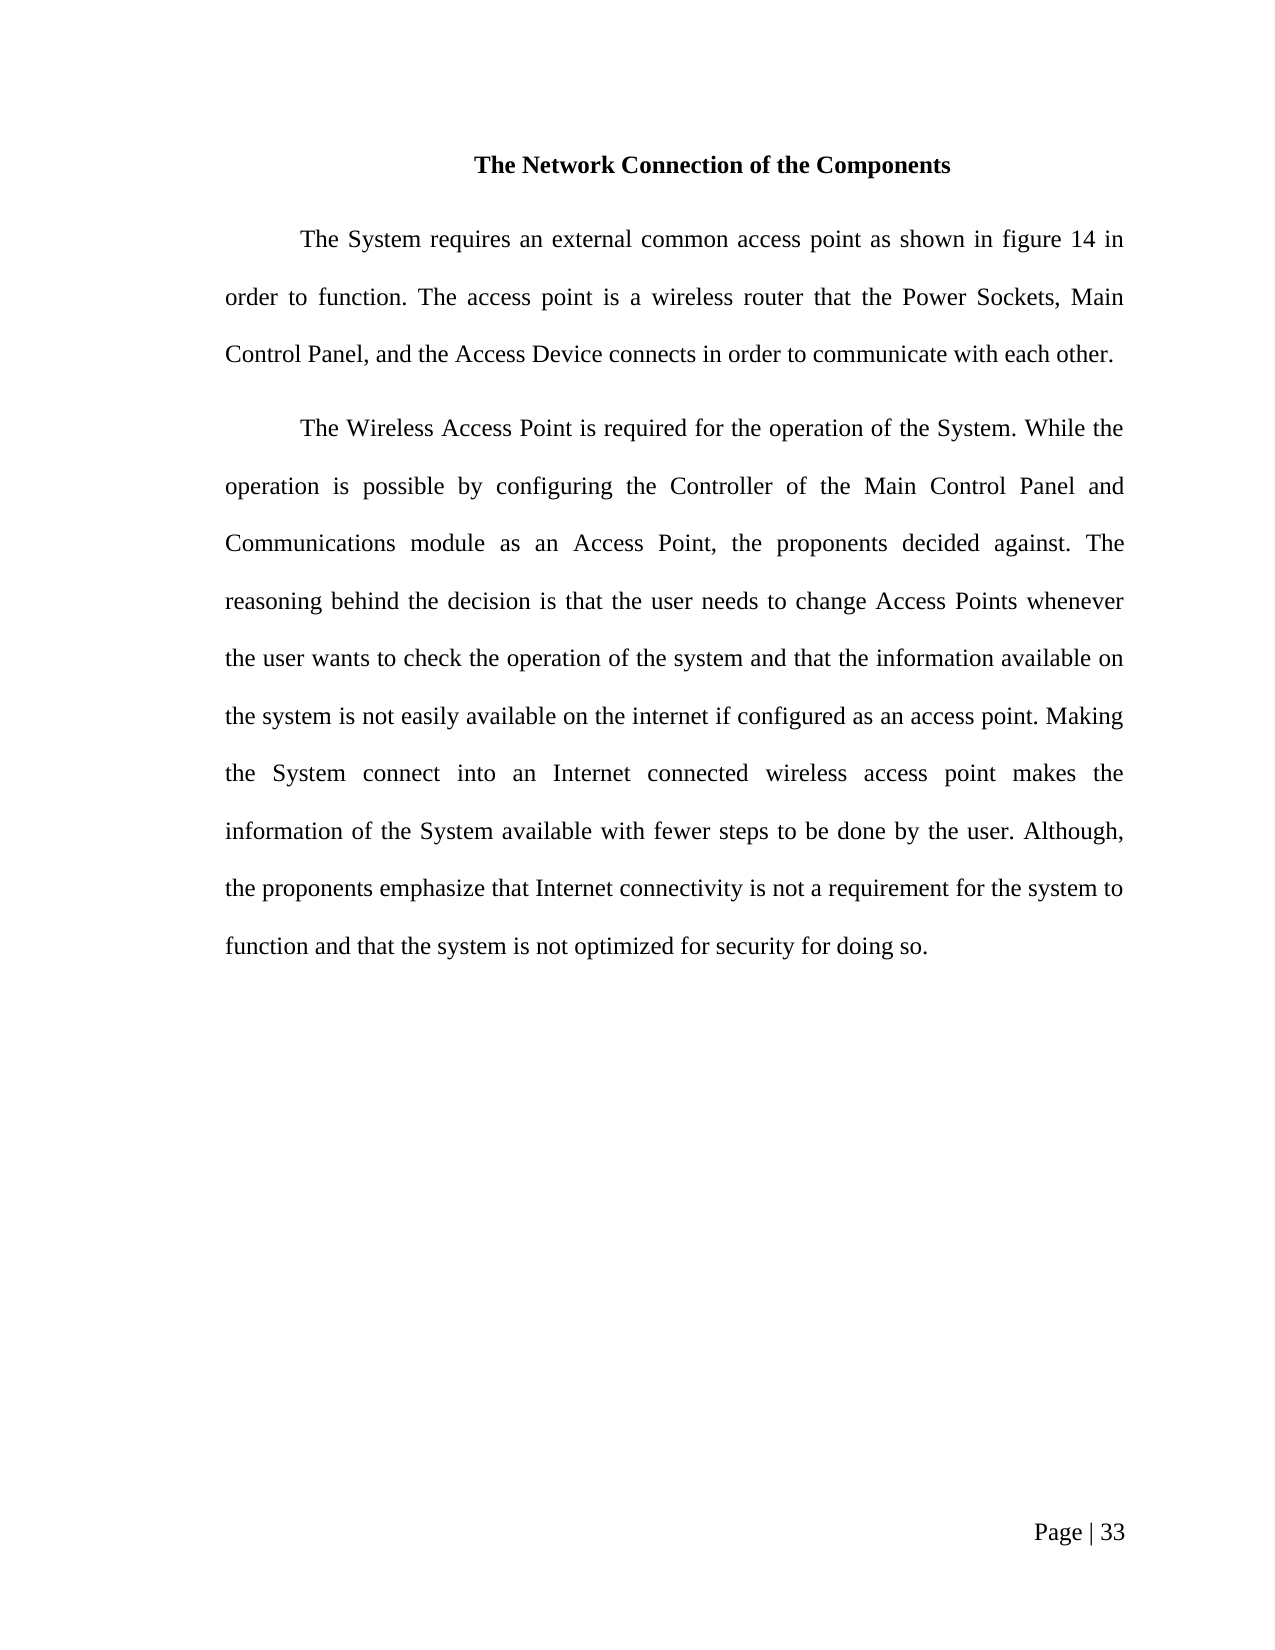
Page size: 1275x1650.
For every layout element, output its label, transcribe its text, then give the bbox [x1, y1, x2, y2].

text The System requires an external common access point as shown in figure 14 in order to function. The access point is a wireless router that the Power Sockets, Main Control Panel, and the Access Device connects in order to communicate with each other. [225, 224, 1125, 368]
list The Network Connection of the Components [225, 150, 1125, 179]
text The Wireless Access Point is required for the operation of the System. While the operation is possible by configuring the Controller of the Main Control Panel and Communications module as an Access Point, the proponents decided against. The reasoning behind the decision is that the user needs to change Access Points whenever the user wants to check the operation of the system and that the information available on the system is not easily available on the internet if configured as an access point. Making the System connect into an Internet connected wireless access point makes the information of the System available with fewer steps to be done by the user. Although, the proponents emphasize that Internet connectivity is not a requirement for the system to function and that the system is not optimized for security for doing so. [225, 413, 1125, 959]
